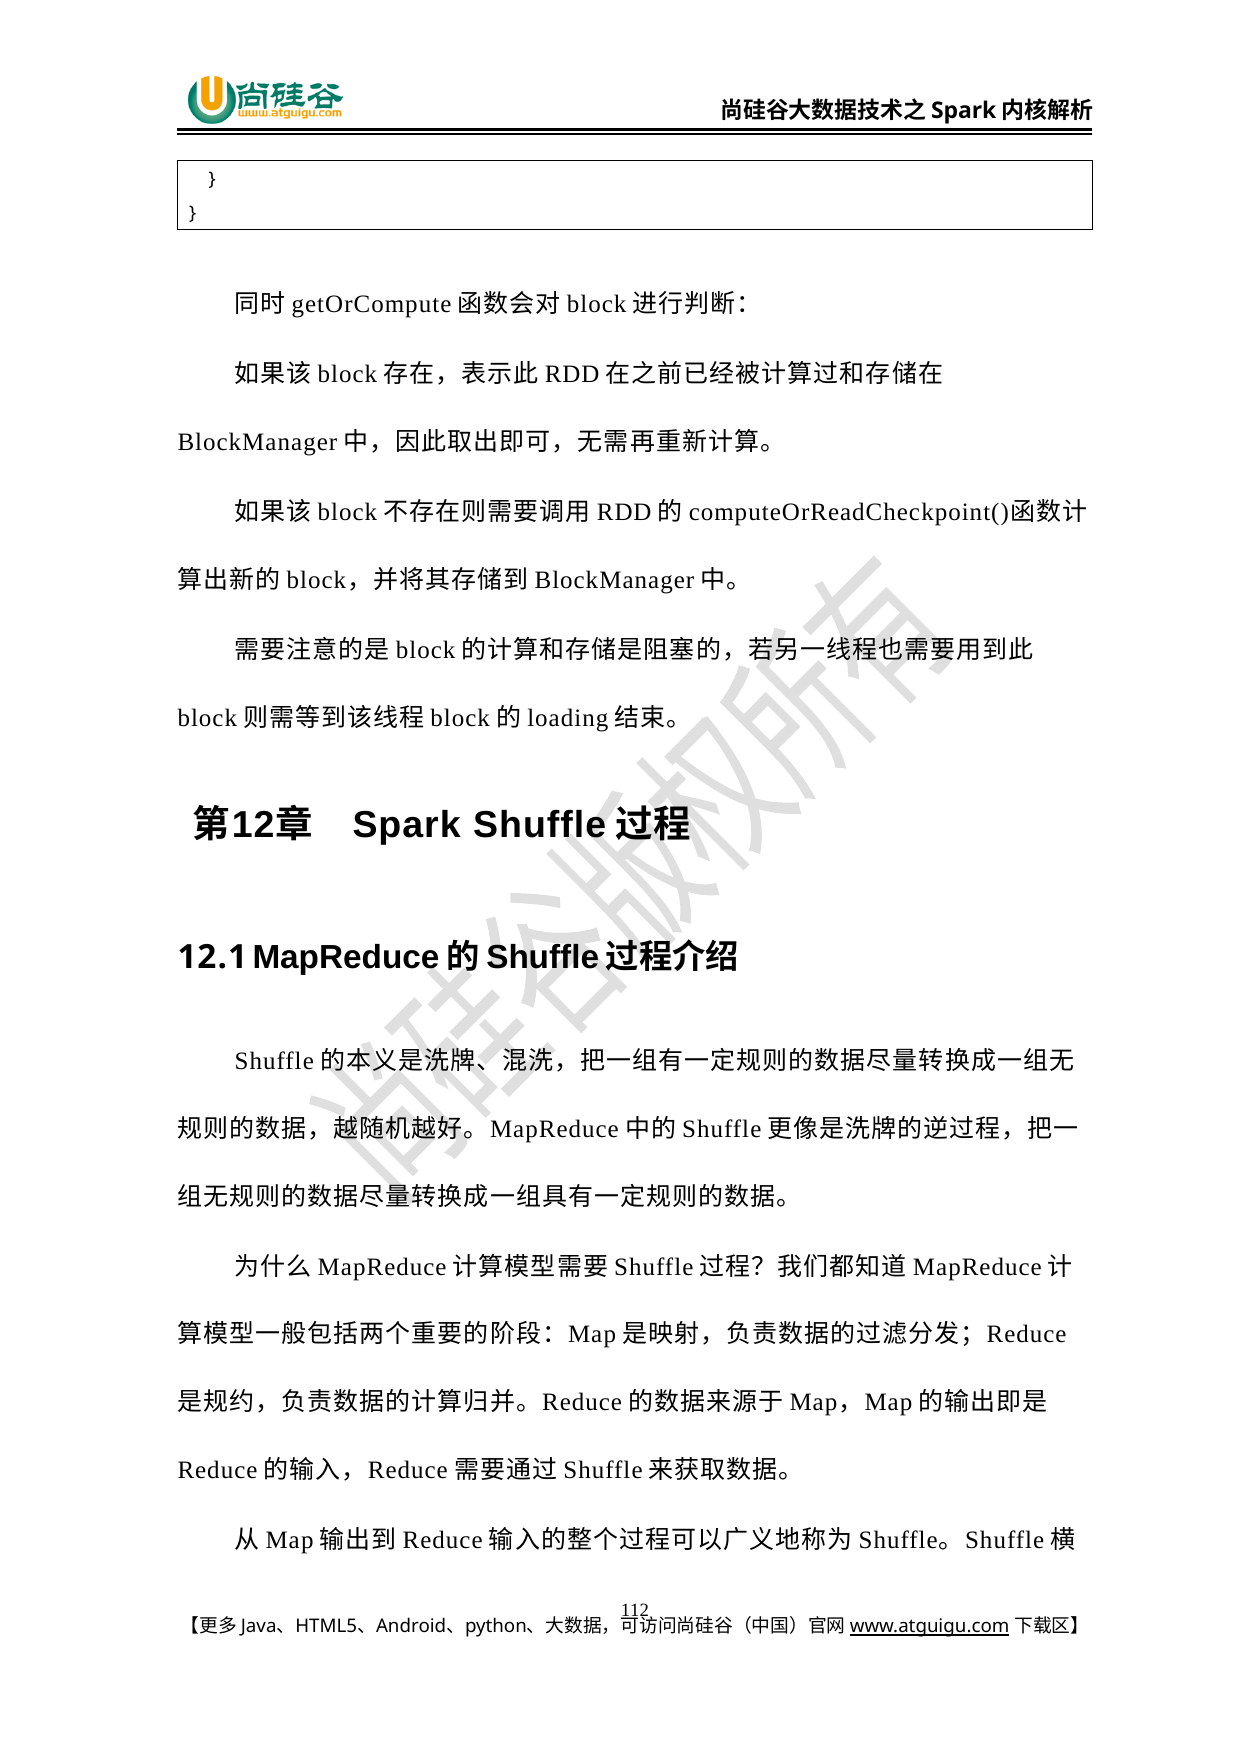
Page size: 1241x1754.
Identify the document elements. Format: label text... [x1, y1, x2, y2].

text 如果该block不存在则需要调用RDD的computeOrReadCheckpoint()函数计算出新的block，并将其存储到BlockManager中。 [177, 476, 1092, 612]
text 需要注意的是block的计算和存储是阻塞的，若另一线程也需要用到此block则需等到该线程block的loading结束。 [177, 614, 1092, 750]
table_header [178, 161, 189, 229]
picture [177, 68, 362, 128]
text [177, 1504, 1092, 1572]
subtitle MapReduce的Shuffle过程介绍 [177, 920, 1092, 988]
text Shuffle的本义是洗牌、混洗，把一组有一定规则的数据尽量转换成一组无规则的数据，越随机越好。MapReduce中的Shuffle更像是洗牌的逆过程，把一组无规则的数据尽量转换成一组具有一定规则的数据。 [177, 1024, 1092, 1228]
text 如果该block存在，表示此RDD在之前已经被计算过和存储在BlockManager中，因此取出即可，无需再重新计算。 [177, 338, 1092, 474]
subtitle Spark Shuffle过程 [192, 787, 1092, 855]
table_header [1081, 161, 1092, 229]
text 为什么MapReduce计算模型需要Shuffle过程？我们都知道MapReduce计算模型一般包括两个重要的阶段：Map是映射，负责数据的过滤分发；Reduce是规约，负责数据的计算归并。Reduce的数据来源于Map，Map的输出即是Reduce的输入，Reduce需要通过Shuffle来获取数据。 [177, 1230, 1092, 1502]
text 同时getOrCompute函数会对block进行判断： [177, 268, 1092, 336]
